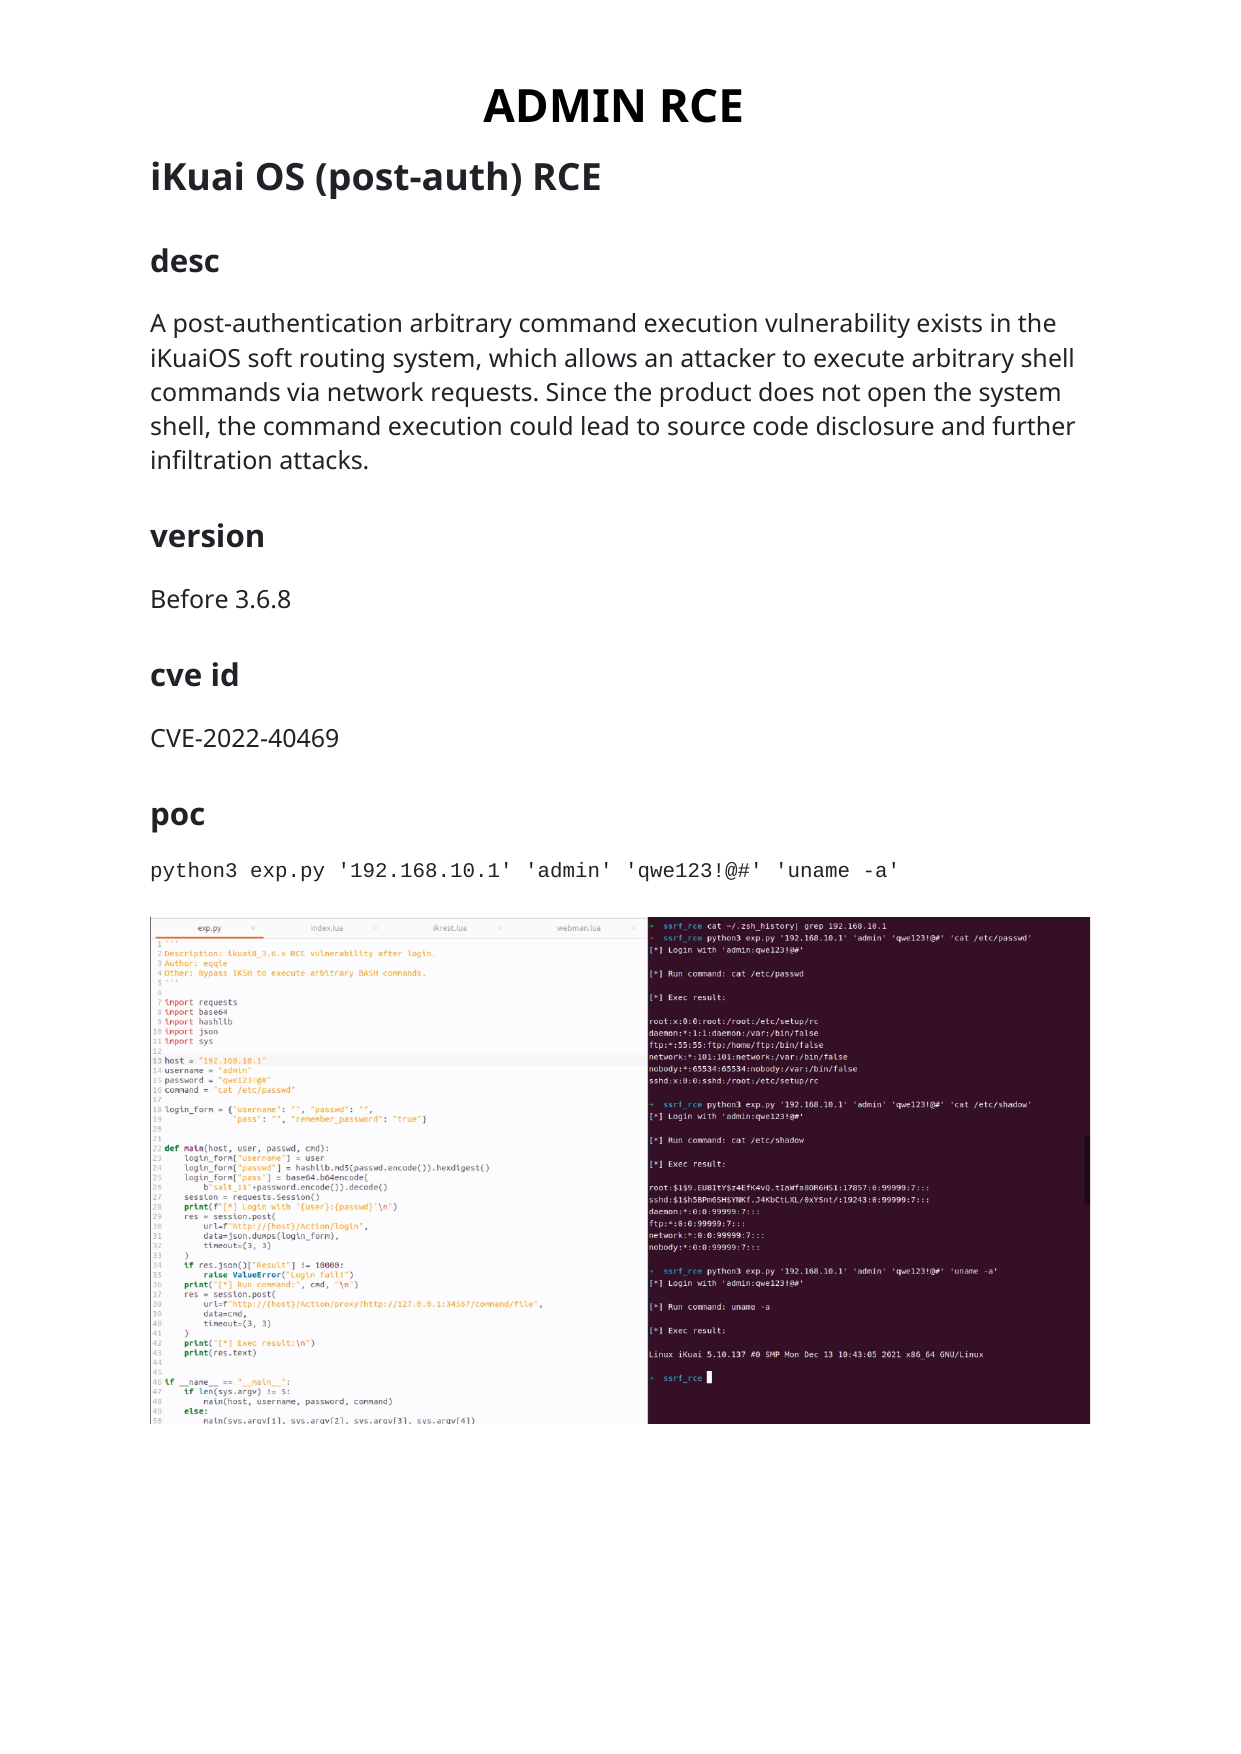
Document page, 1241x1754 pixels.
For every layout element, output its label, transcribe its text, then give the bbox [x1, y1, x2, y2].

text desc [150, 238, 1090, 281]
text Before 3.6.8 [150, 582, 1090, 616]
text poc [150, 792, 1090, 835]
text A post-authentication arbitrary command execution vulnerability exists in the iKuaiOS soft routing system, which allows an attacker to execute arbitrary shell commands via network requests. Since the product does not open the system shell, the command execution could lead to source code disclosure and further infiltration attacks. [150, 306, 1090, 476]
text CVE-2022-40469 [150, 721, 1090, 755]
text version [150, 514, 1090, 557]
text cve id [150, 653, 1090, 696]
text iKuai OS (post-auth) RCE [150, 150, 1090, 201]
picture [150, 917, 1091, 1424]
text python3 exp.py '192.168.10.1' 'admin' 'qwe123!@#' 'uname -a' [150, 860, 1090, 883]
